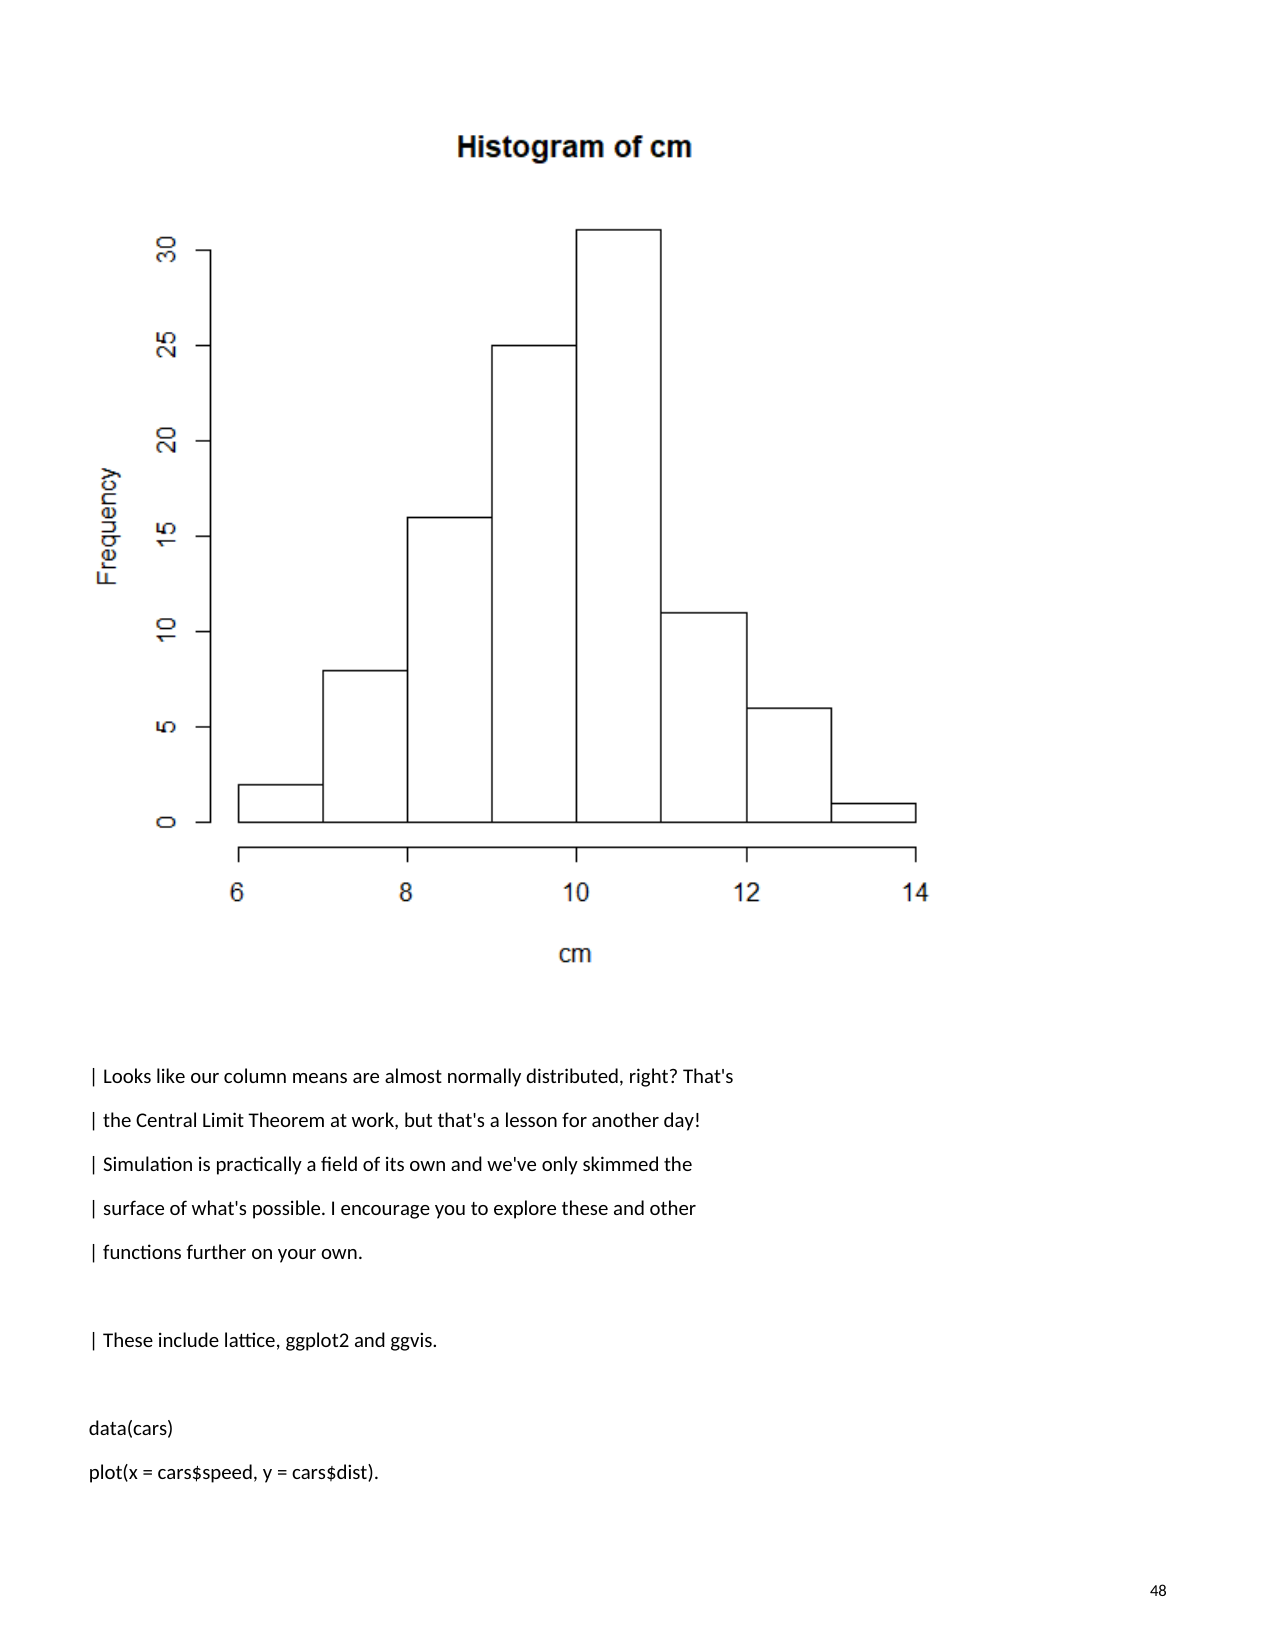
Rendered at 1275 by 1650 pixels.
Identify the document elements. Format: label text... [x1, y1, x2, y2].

text | surface of what's possible. I encourage you to explore these and other [89, 1195, 1167, 1221]
text data(cars) [89, 1415, 1167, 1441]
text | the Central Limit Theorem at work, but that's a lesson for another day! [89, 1107, 1167, 1132]
text plot(x = cars$speed, y = cars$dist). [89, 1459, 1167, 1485]
text | These include lattice, ggplot2 and ggvis. [89, 1327, 1167, 1353]
text | Simulation is practically a field of its own and we've only skimmed the [89, 1151, 1167, 1176]
picture [88, 84, 1006, 1000]
text | Looks like our column means are almost normally distributed, right? That's [89, 1063, 1167, 1088]
text | functions further on your own. [89, 1239, 1167, 1264]
